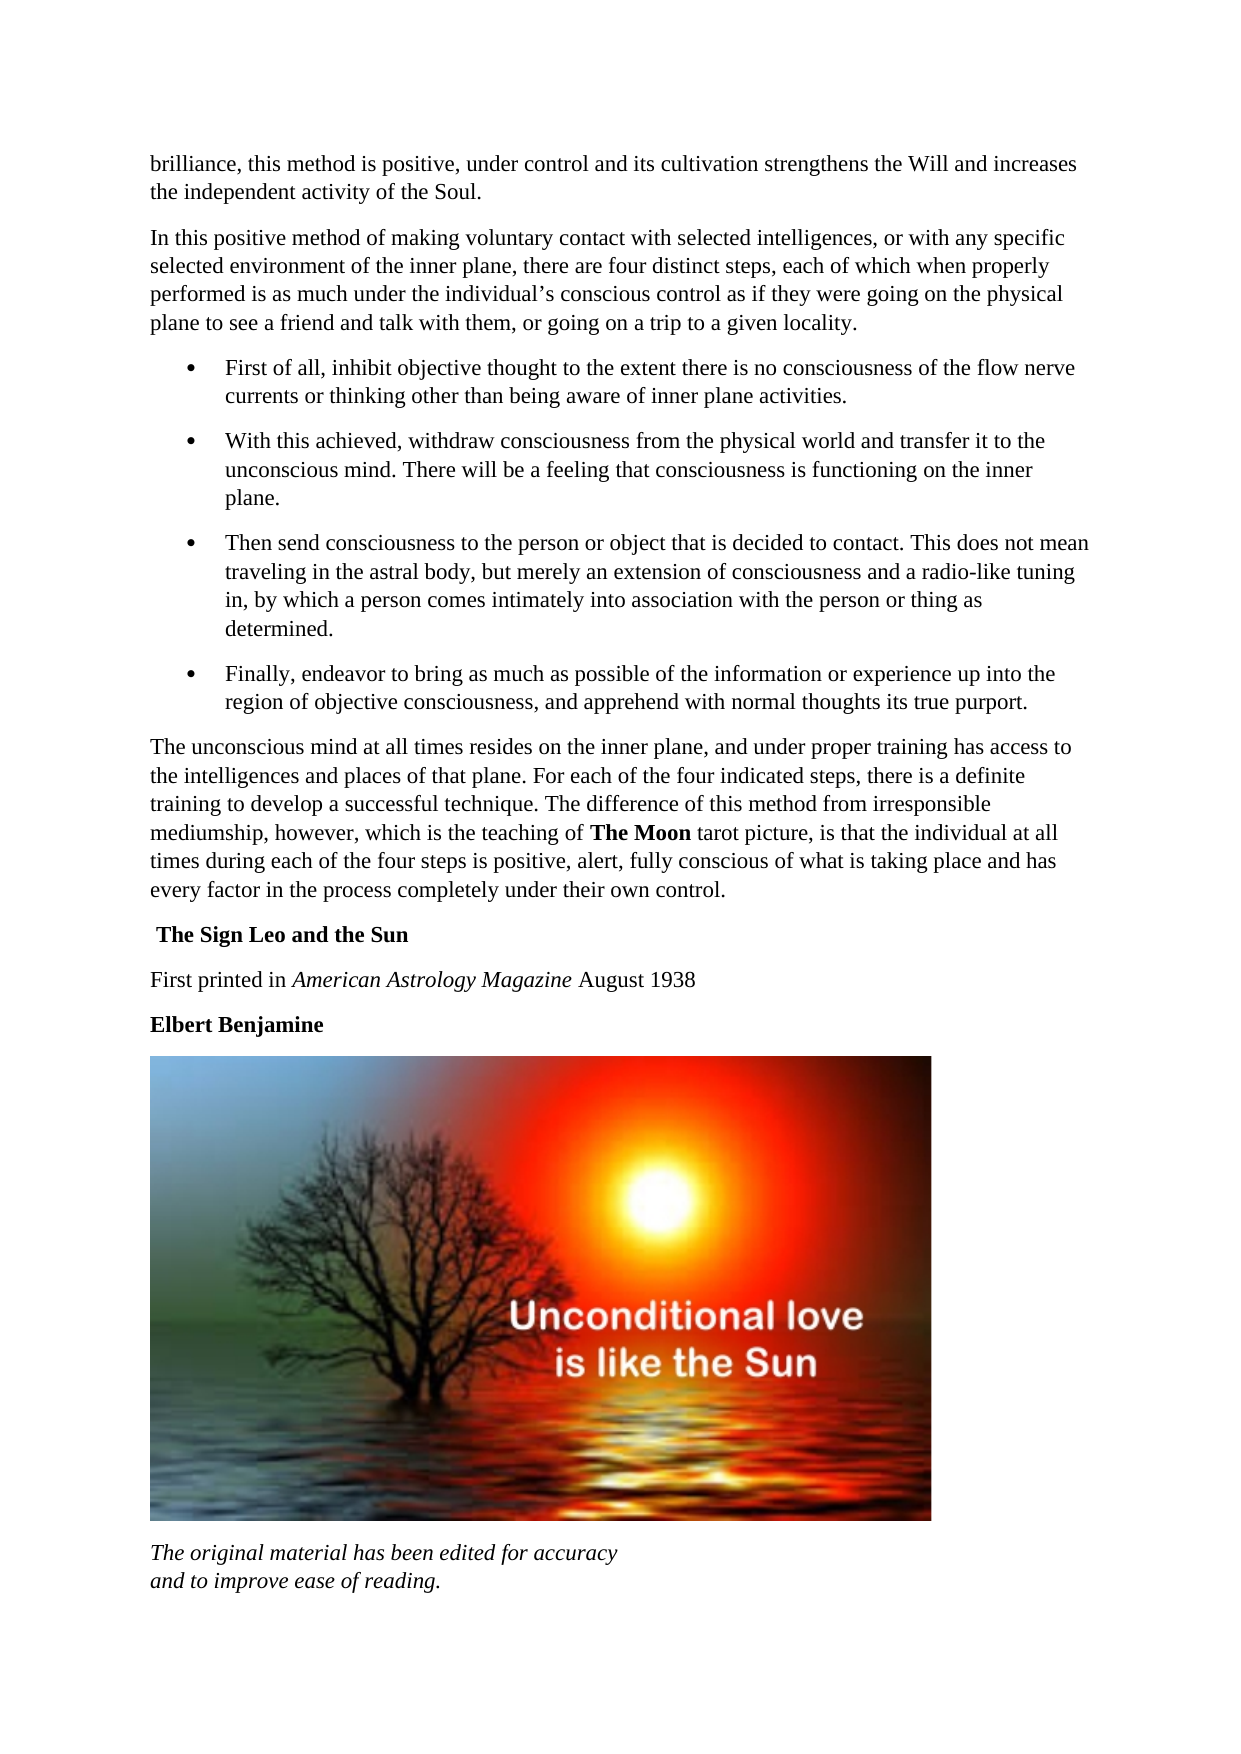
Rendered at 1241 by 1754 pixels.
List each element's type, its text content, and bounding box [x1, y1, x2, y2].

text In this positive method of making voluntary contact with selected intelligences, or with any specific selected environment of the inner plane, there are four distinct steps, each of which when properly performed is as much under the individual’s conscious control as if they were going on the physical plane to see a friend and talk with them, or going on a trip to a given locality. [150, 223, 1090, 335]
text Elbert Benjamine [150, 1011, 1090, 1037]
list With this achieved, withdraw consciousness from the physical world and transfer it to the unconscious mind. There will be a feeling that consciousness is functioning on the inner plane. [187, 427, 1090, 511]
text The unconscious mind at all times resides on the inner plane, and under proper training has access to the intelligences and places of that plane. For each of the four indicated steps, there is a definite training to develop a successful technique. The difference of this method from irresponsible mediumship, however, which is the teaching of The Moon tarot picture, is that the individual at all times during each of the four steps is positive, alert, fully conscious of what is taking place and has every factor in the process completely under their own control. [150, 733, 1090, 902]
text The original material has been edited for accuracy and to improve ease of reading. [150, 1539, 1090, 1594]
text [150, 150, 1090, 205]
text First printed in American Astrology Magazine August 1938 [150, 966, 1090, 992]
picture [150, 1056, 932, 1521]
list Then send consciousness to the person or object that is decided to contact. This does not mean traveling in the astral body, but merely an extension of consciousness and a radio-like tuning in, by which a person comes intimately into association with the person or thing as determined. [187, 529, 1090, 641]
list Finally, endeavor to bring as much as possible of the information or experience up into the region of objective consciousness, and apprehend with normal thoughts its true purport. [187, 660, 1090, 715]
list First of all, inhibit objective thought to the extent there is no consciousness of the flow nerve currents or thinking other than being aware of inner plane activities. [187, 354, 1090, 409]
text The Sign Leo and the Sun [150, 921, 1090, 947]
